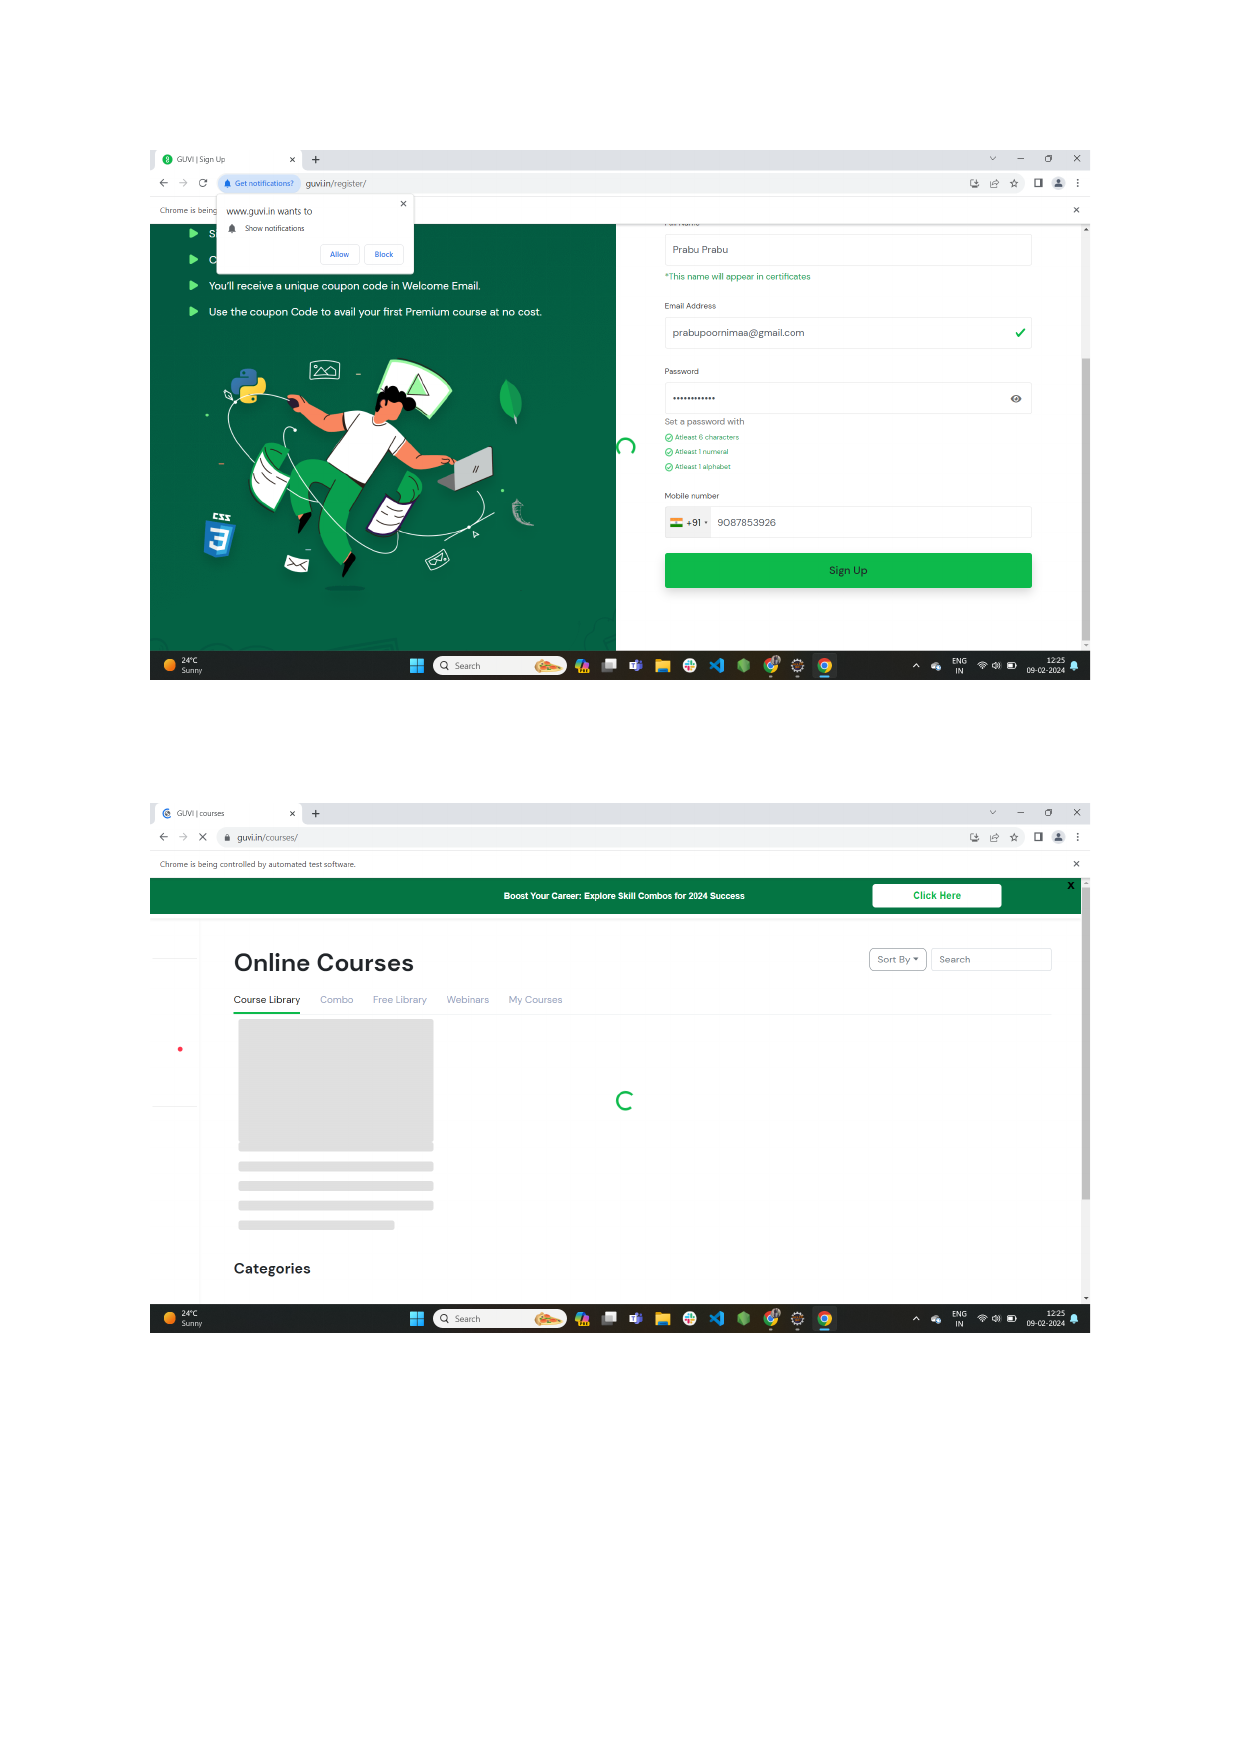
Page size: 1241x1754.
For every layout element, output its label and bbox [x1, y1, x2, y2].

picture [150, 803, 1091, 1333]
picture [150, 150, 1091, 680]
